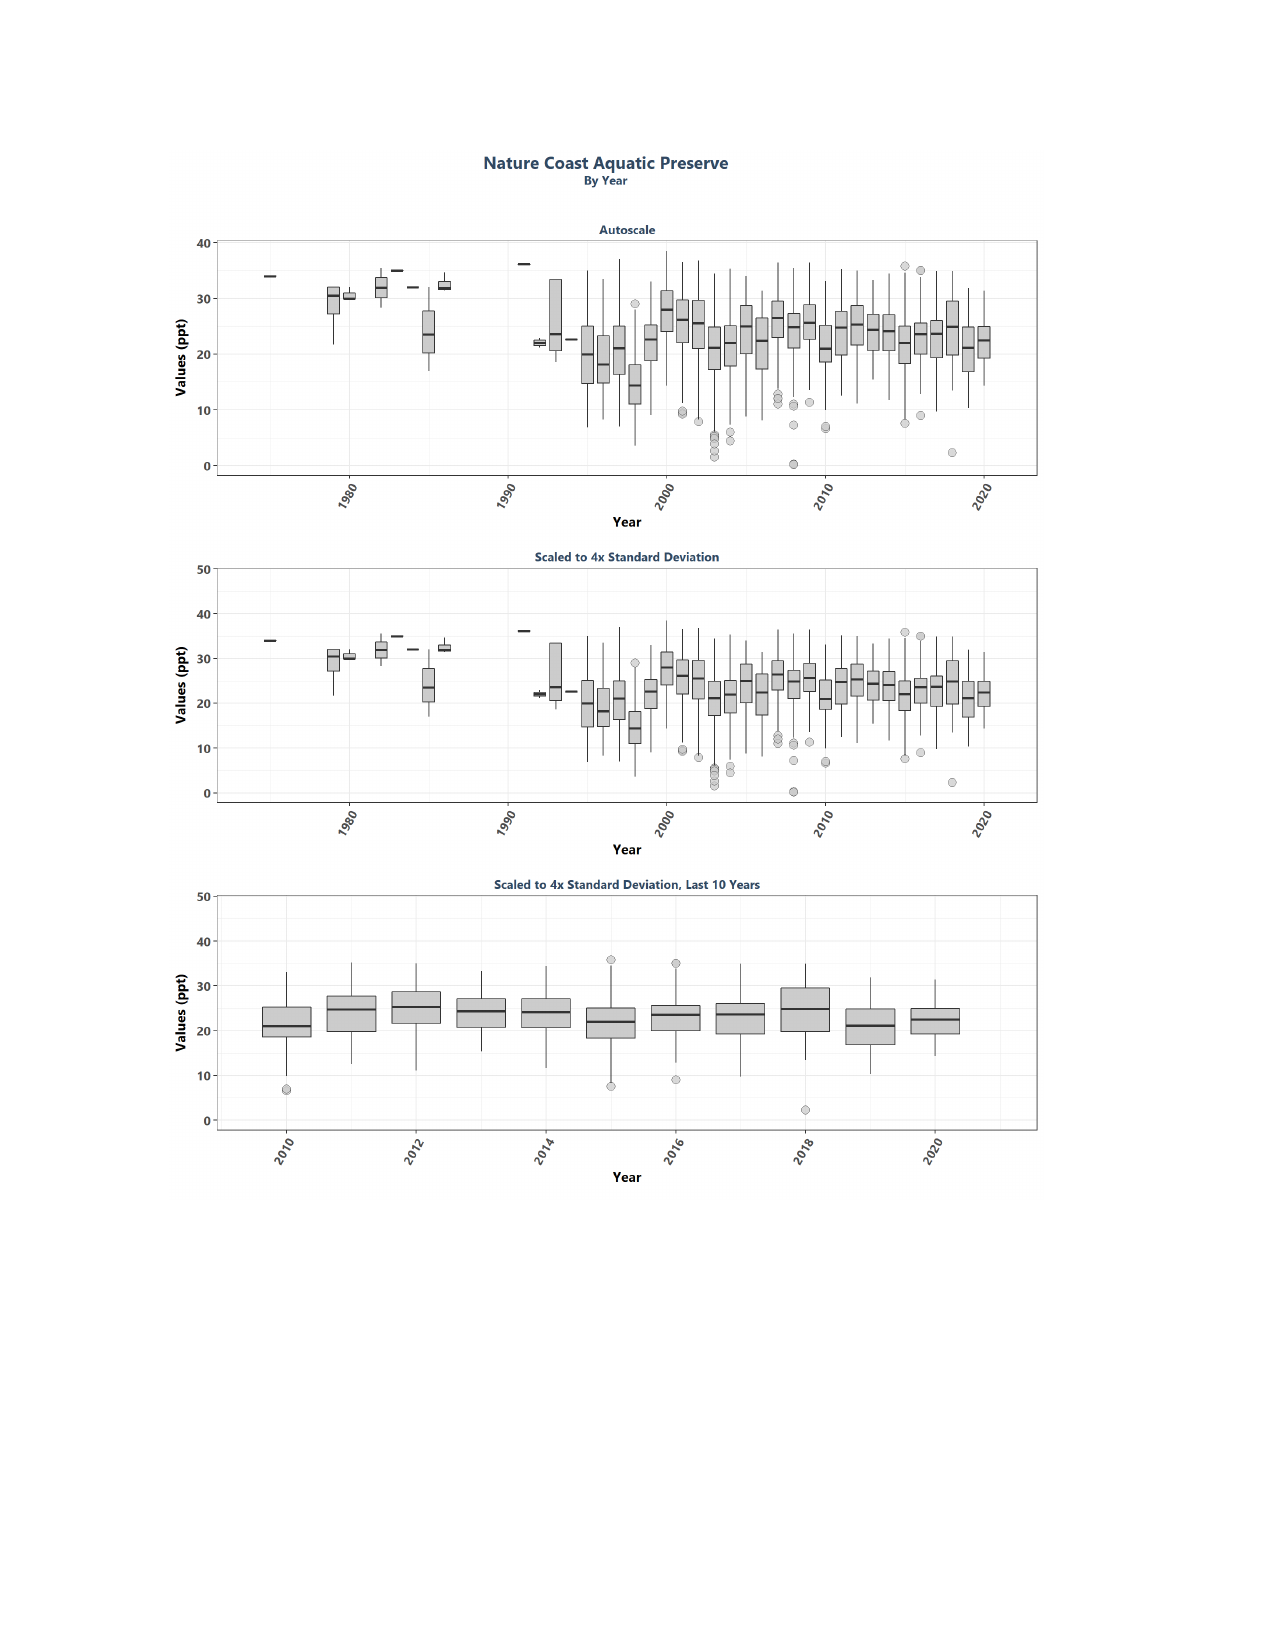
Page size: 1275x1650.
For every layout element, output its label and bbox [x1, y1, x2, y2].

picture [168, 150, 1044, 1200]
